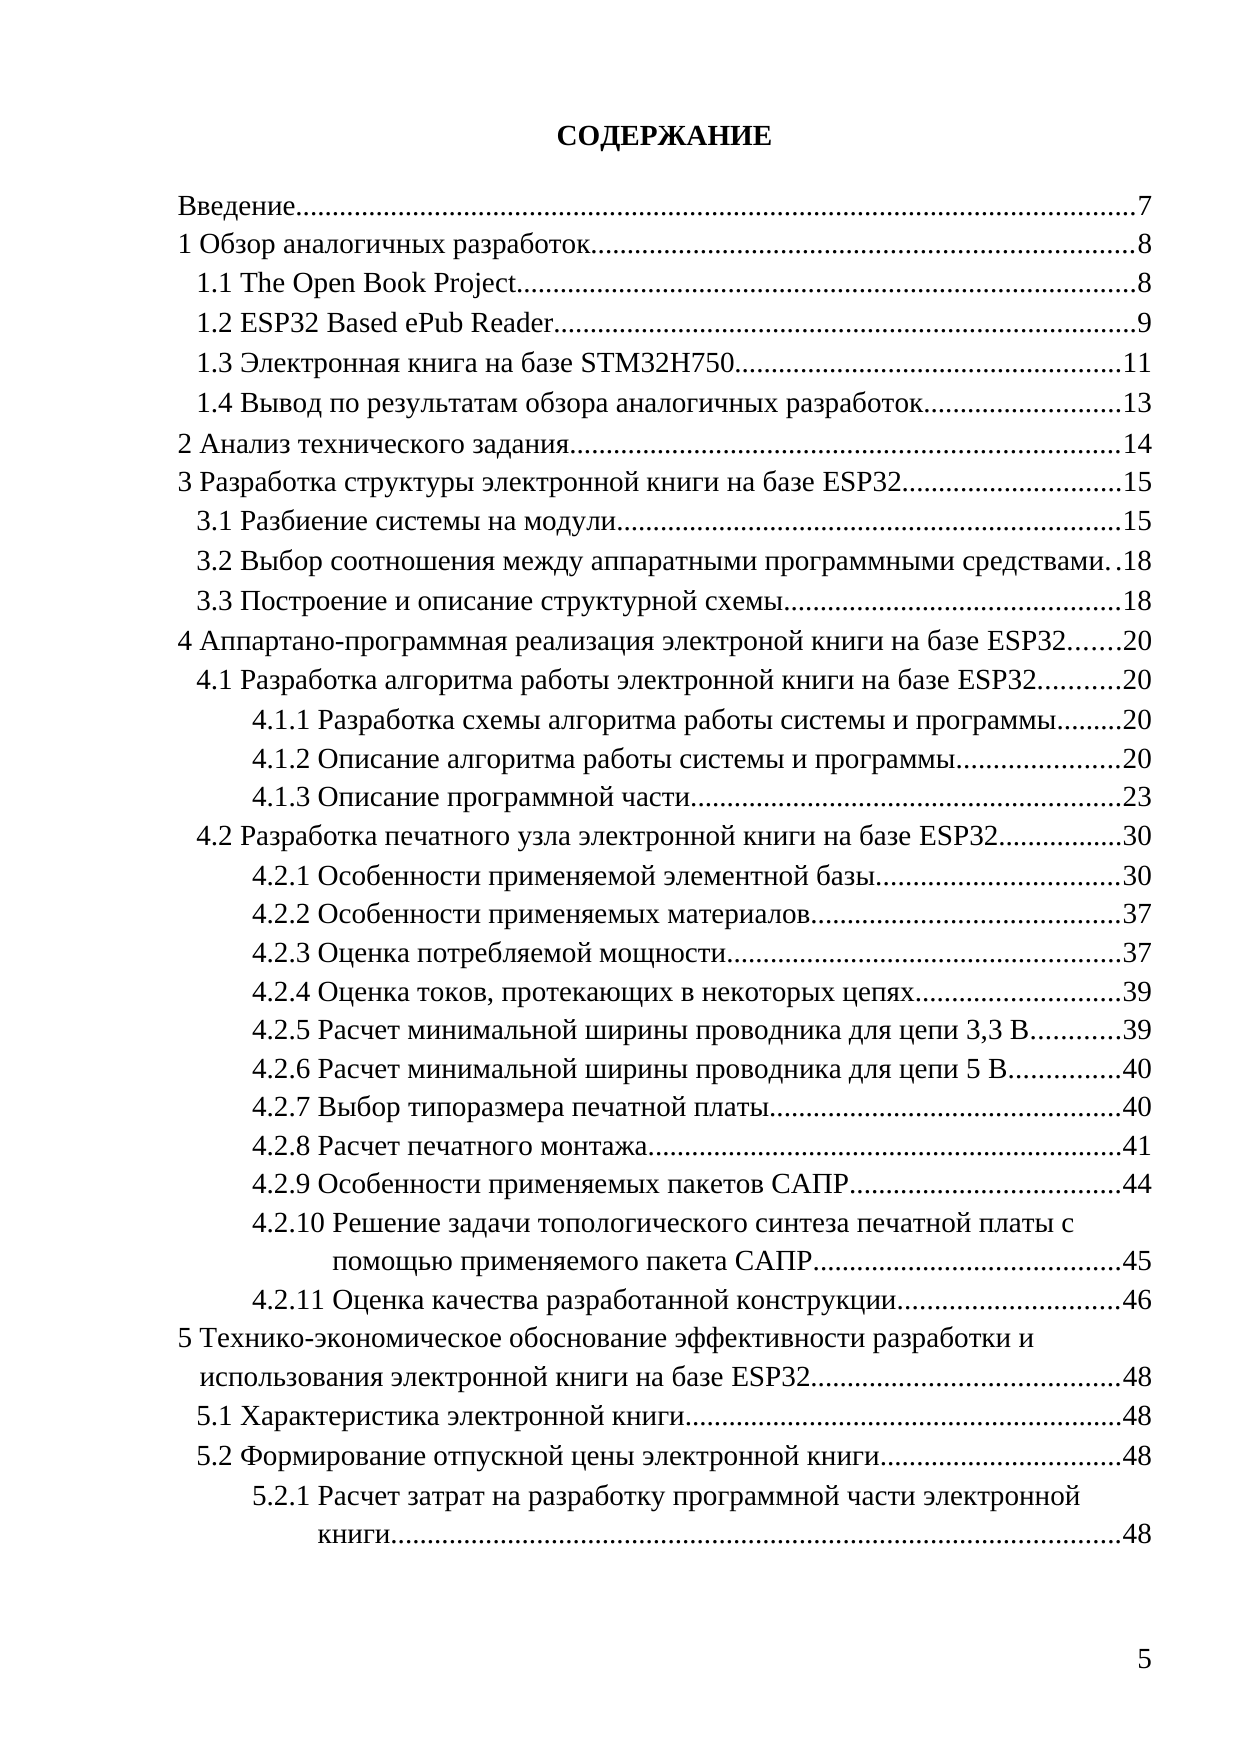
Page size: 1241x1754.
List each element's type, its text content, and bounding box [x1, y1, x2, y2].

text 4.2.8 Расчет печатного монтажа 41 [252, 1128, 1152, 1161]
text 4.1.2 Описание алгоритма работы системы и программы 20 [252, 741, 1152, 774]
text CОДЕРЖАНИЕ [177, 118, 1152, 152]
text 3.2 Выбор соотношения между аппаратными программными средствами 18 [196, 543, 1152, 577]
text 1.3 Электронная книга на базе STM32H750 11 [196, 345, 1152, 379]
text 4.2.5 Расчет минимальной ширины проводника для цепи 3,3 В 39 [252, 1012, 1152, 1046]
text 4 Аппартано-программная реализация электроной книги на базе ESP32 20 [177, 623, 1152, 657]
text 4.2 Разработка печатного узла электронной книги на базе ESP32 30 [196, 818, 1152, 851]
text 1 Обзор аналогичных разработок 8 [177, 226, 1152, 260]
text Введение 7 [177, 188, 1152, 221]
text 1.2 ESP32 Based ePub Reader 9 [196, 305, 1152, 339]
text 1.1 The Open Book Project 8 [196, 265, 1152, 298]
text 3.1 Разбиение системы на модули 15 [196, 503, 1152, 536]
text 5.1 Характеристика электронной книги 48 [196, 1398, 1152, 1431]
text 4.2.9 Особенности применяемых пакетов САПР 44 [252, 1166, 1152, 1200]
text 4.1.1 Разработка схемы алгоритма работы системы и программы 20 [252, 702, 1152, 736]
text 4.2.11 Оценка качества разработанной конструкции 46 [252, 1282, 1152, 1316]
text 3.3 Построение и описание структурной схемы 18 [196, 583, 1152, 617]
text 4.1.3 Описание программной части 23 [252, 779, 1152, 813]
text 2 Анализ технического задания 14 [177, 426, 1152, 459]
text 4.2.10 Решение задачи топологического синтеза печатной платы с помощью применяемого пакета САПР 45 [252, 1205, 1152, 1277]
text 4.1 Разработка алгоритма работы электронной книги на базе ESP32 20 [196, 662, 1152, 696]
text 5.2.1 Расчет затрат на разработку программной части электронной книги 48 [252, 1478, 1152, 1550]
text 4.2.1 Особенности применяемой элементной базы 30 [252, 858, 1152, 892]
text 4.2.3 Оценка потребляемой мощности 37 [252, 935, 1152, 969]
text 5 Технико-экономическое обоснование эффективности разработки и использования электронной книги на базе ESP32 48 [177, 1321, 1152, 1393]
text 1.4 Вывод по результатам обзора аналогичных разработок 13 [196, 386, 1152, 419]
text 5.2 Формирование отпускной цены электронной книги 48 [196, 1438, 1152, 1471]
text 3 Разработка структуры электронной книги на базе ESP32 15 [177, 464, 1152, 498]
text 4.2.4 Оценка токов, протекающих в некоторых цепях 39 [252, 974, 1152, 1007]
text 4.2.6 Расчет минимальной ширины проводника для цепи 5 В 40 [252, 1051, 1152, 1084]
text 4.2.2 Особенности применяемых материалов 37 [252, 897, 1152, 930]
text 4.2.7 Выбор типоразмера печатной платы 40 [252, 1089, 1152, 1123]
